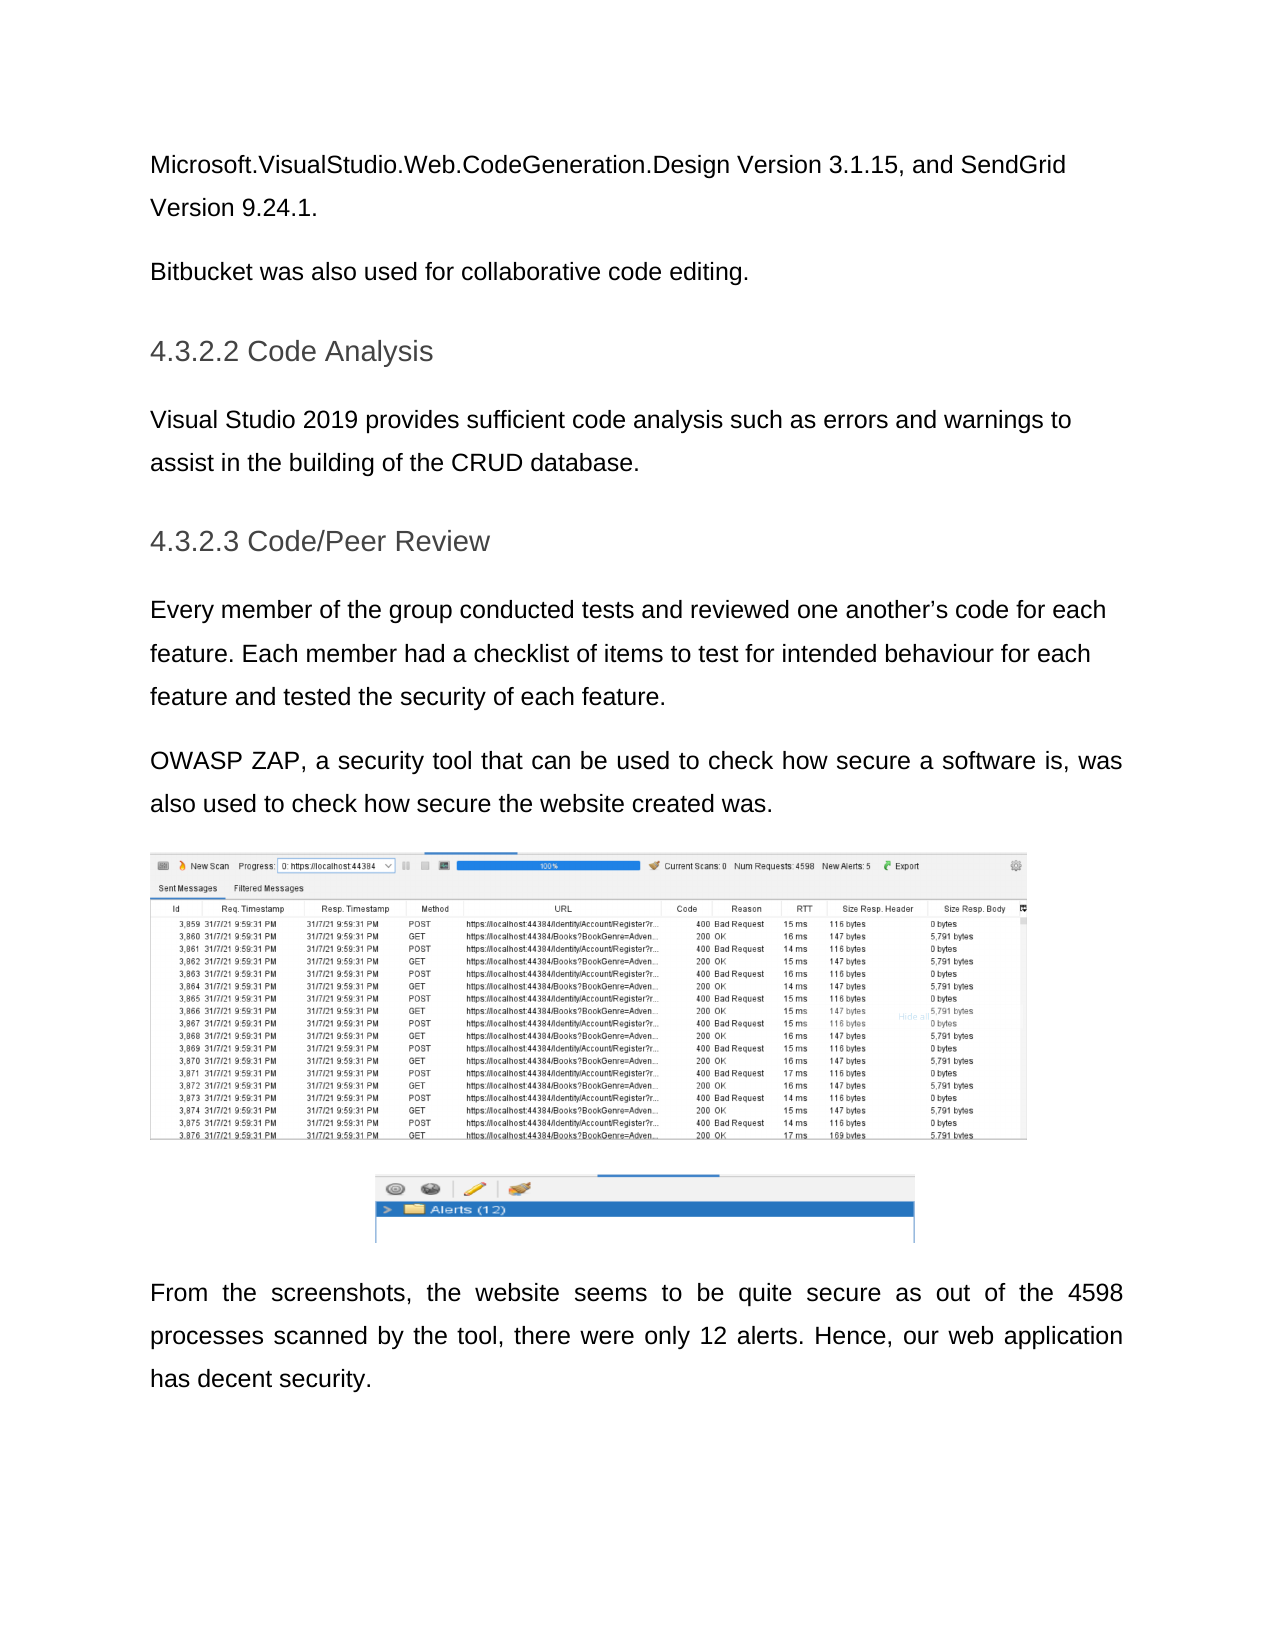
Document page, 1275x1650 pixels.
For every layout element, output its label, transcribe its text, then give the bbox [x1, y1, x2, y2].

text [150, 150, 1125, 222]
subtitle 4.3.2.3 Code/Peer Review [150, 524, 1125, 558]
picture [150, 852, 1027, 1140]
picture [375, 1174, 915, 1243]
text Visual Studio 2019 provides sufficient code analysis such as errors and warnings to assist in the building of the CRUD database. [150, 405, 1125, 477]
subtitle 4.3.2.2 Code Analysis [150, 333, 1125, 367]
text Bitbucket was also used for collaborative code editing. [150, 257, 1125, 286]
text Every member of the group conducted tests and reviewed one another’s code for each feature. Each member had a checklist of items to test for intended behaviour for each feature and tested the security of each feature. [150, 595, 1125, 710]
text From the screenshots, the website seems to be quite secure as out of the 4598 processes scanned by the tool, there were only 12 alerts. Hence, our web application has decent security. [150, 1278, 1125, 1393]
text OWASP ZAP, a security tool that can be used to check how secure a software is, was also used to check how secure the website created was. [150, 746, 1125, 817]
